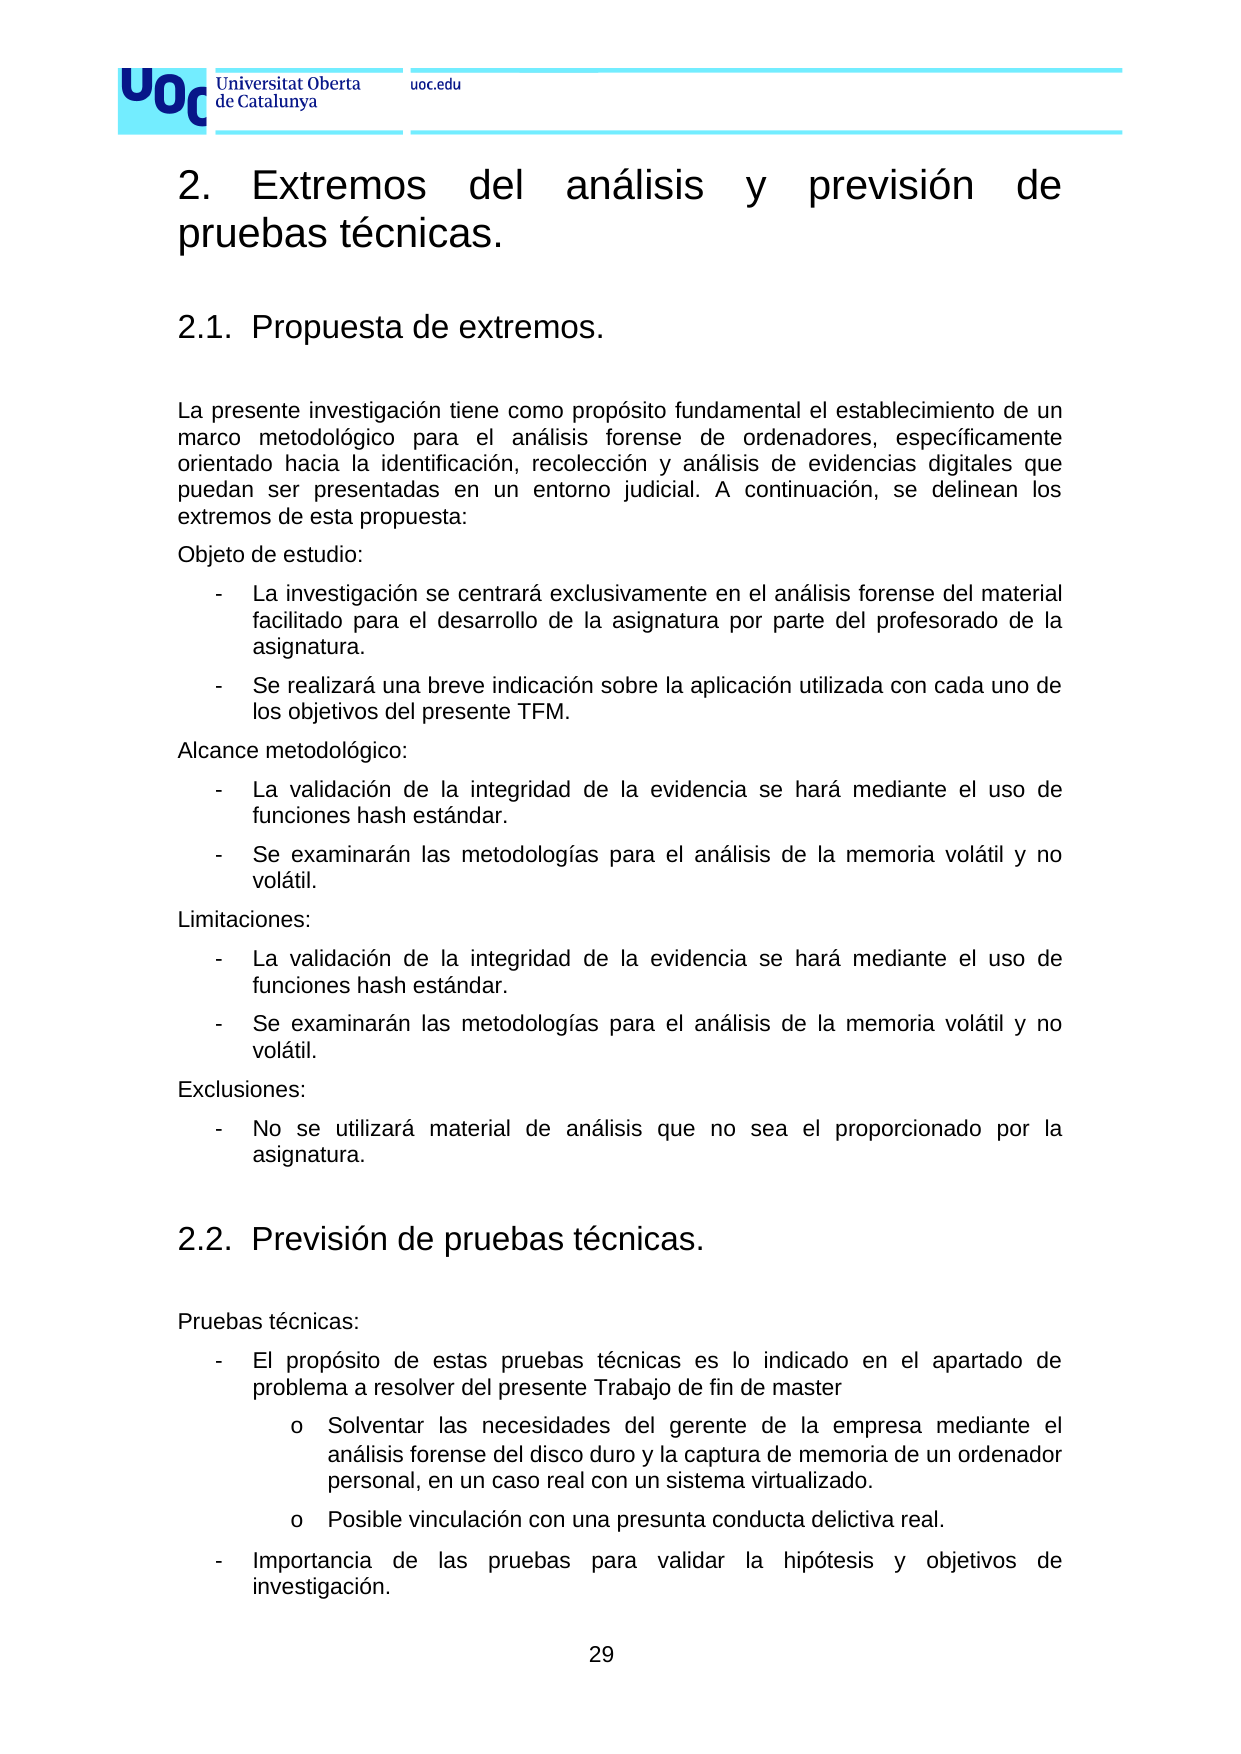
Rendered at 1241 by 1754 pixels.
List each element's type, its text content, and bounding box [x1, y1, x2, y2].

text Exclusiones: [177, 1076, 1063, 1102]
list Se realizará una breve indicación sobre la aplicación utilizada con cada uno de los objetivos del presente TFM. [215, 672, 1063, 724]
list Se examinarán las metodologías para el análisis de la memoria volátil y no volátil. [215, 841, 1063, 894]
list El propósito de estas pruebas técnicas es lo indicado en el apartado de problema a resolver del presente Trabajo de fin de master [215, 1347, 1063, 1400]
list Importancia de las pruebas para validar la hipótesis y objetivos de investigación. [215, 1547, 1063, 1599]
list Solventar las necesidades del gerente de la empresa mediante el análisis forense del disco duro y la captura de memoria de un ordenador personal, en un caso real con un sistema virtualizado. [290, 1412, 1063, 1493]
list No se utilizará material de análisis que no sea el proporcionado por la asignatura. [215, 1114, 1063, 1167]
text Limitaciones: [177, 906, 1063, 933]
list La validación de la integridad de la evidencia se hará mediante el uso de funciones hash estándar. [215, 945, 1063, 998]
text Pruebas técnicas: [177, 1308, 1063, 1335]
list La validación de la integridad de la evidencia se hará mediante el uso de funciones hash estándar. [215, 776, 1063, 829]
list Posible vinculación con una presunta conducta delictiva real. [290, 1506, 1063, 1534]
list Se examinarán las metodologías para el análisis de la memoria volátil y no volátil. [215, 1010, 1063, 1063]
text La presente investigación tiene como propósito fundamental el establecimiento de un marco metodológico para el análisis forense de ordenadores, específicamente orientado hacia la identificación, recolección y análisis de evidencias digitales que puedan ser presentadas en un entorno judicial. A continuación, se delinean los extremos de esta propuesta: [177, 397, 1063, 529]
picture [117, 68, 1123, 138]
text Objeto de estudio: [177, 541, 1063, 568]
subtitle 2. Extremos del análisis y previsión de pruebas técnicas. [177, 160, 1063, 256]
subtitle 2.1. Propuesta de extremos. [177, 307, 1063, 346]
subtitle 2.2. Previsión de pruebas técnicas. [177, 1218, 1063, 1257]
text Alcance metodológico: [177, 737, 1063, 763]
list La investigación se centrará exclusivamente en el análisis forense del material facilitado para el desarrollo de la asignatura por parte del profesorado de la asignatura. [215, 580, 1063, 659]
